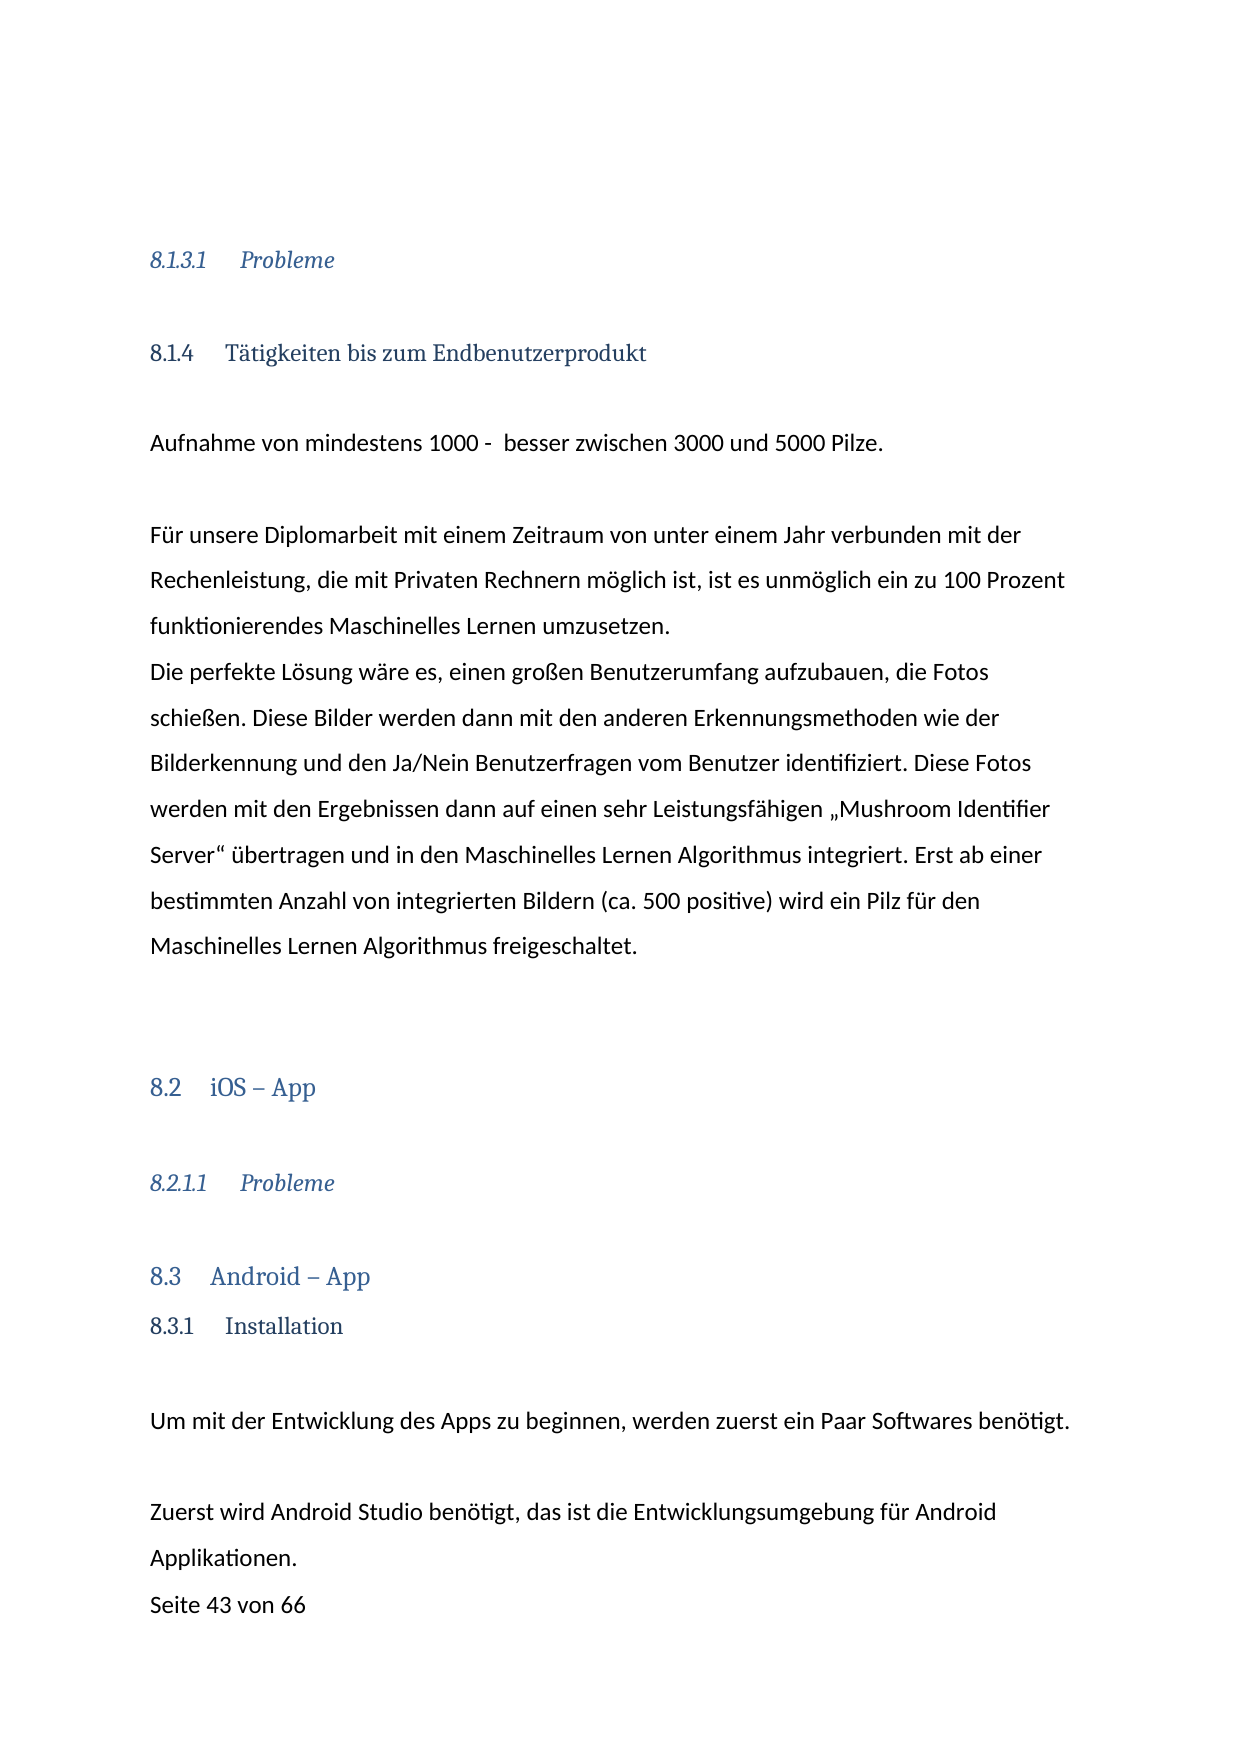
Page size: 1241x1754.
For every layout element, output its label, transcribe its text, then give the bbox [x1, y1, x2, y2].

text Zuerst wird Android Studio benötigt, das ist die Entwicklungsumgebung für Android Applikationen. [150, 1496, 1090, 1573]
subtitle Tätigkeiten bis zum Endbenutzerprodukt [150, 339, 1090, 367]
subtitle Android – App [150, 1261, 1090, 1293]
text Für unsere Diplomarbeit mit einem Zeitraum von unter einem Jahr verbunden mit der Rechenleistung, die mit Privaten Rechnern möglich ist, ist es unmöglich ein zu 100 Prozent funktionierendes Maschinelles Lernen umzusetzen. [150, 519, 1090, 641]
text Aufnahme von mindestens 1000 - besser zwischen 3000 und 5000 Pilze. [150, 427, 1090, 458]
text Um mit der Entwicklung des Apps zu beginnen, werden zuerst ein Paar Softwares benötigt. [150, 1405, 1090, 1435]
subtitle Probleme [150, 1168, 1090, 1197]
text Die perfekte Lösung wäre es, einen großen Benutzerumfang aufzubauen, die Fotos schießen. Diese Bilder werden dann mit den anderen Erkennungsmethoden wie der Bilderkennung und den Ja/Nein Benutzerfragen vom Benutzer identifiziert. Diese Fotos werden mit den Ergebnissen dann auf einen sehr Leistungsfähigen „Mushroom Identifier Server“ übertragen und in den Maschinelles Lernen Algorithmus integriert. Erst ab einer bestimmten Anzahl von integrierten Bildern (ca. 500 positive) wird ein Pilz für den Maschinelles Lernen Algorithmus freigeschaltet. [150, 656, 1090, 961]
subtitle iOS – App [150, 1072, 1090, 1103]
subtitle Installation [150, 1312, 1090, 1341]
subtitle Probleme [150, 246, 1090, 274]
